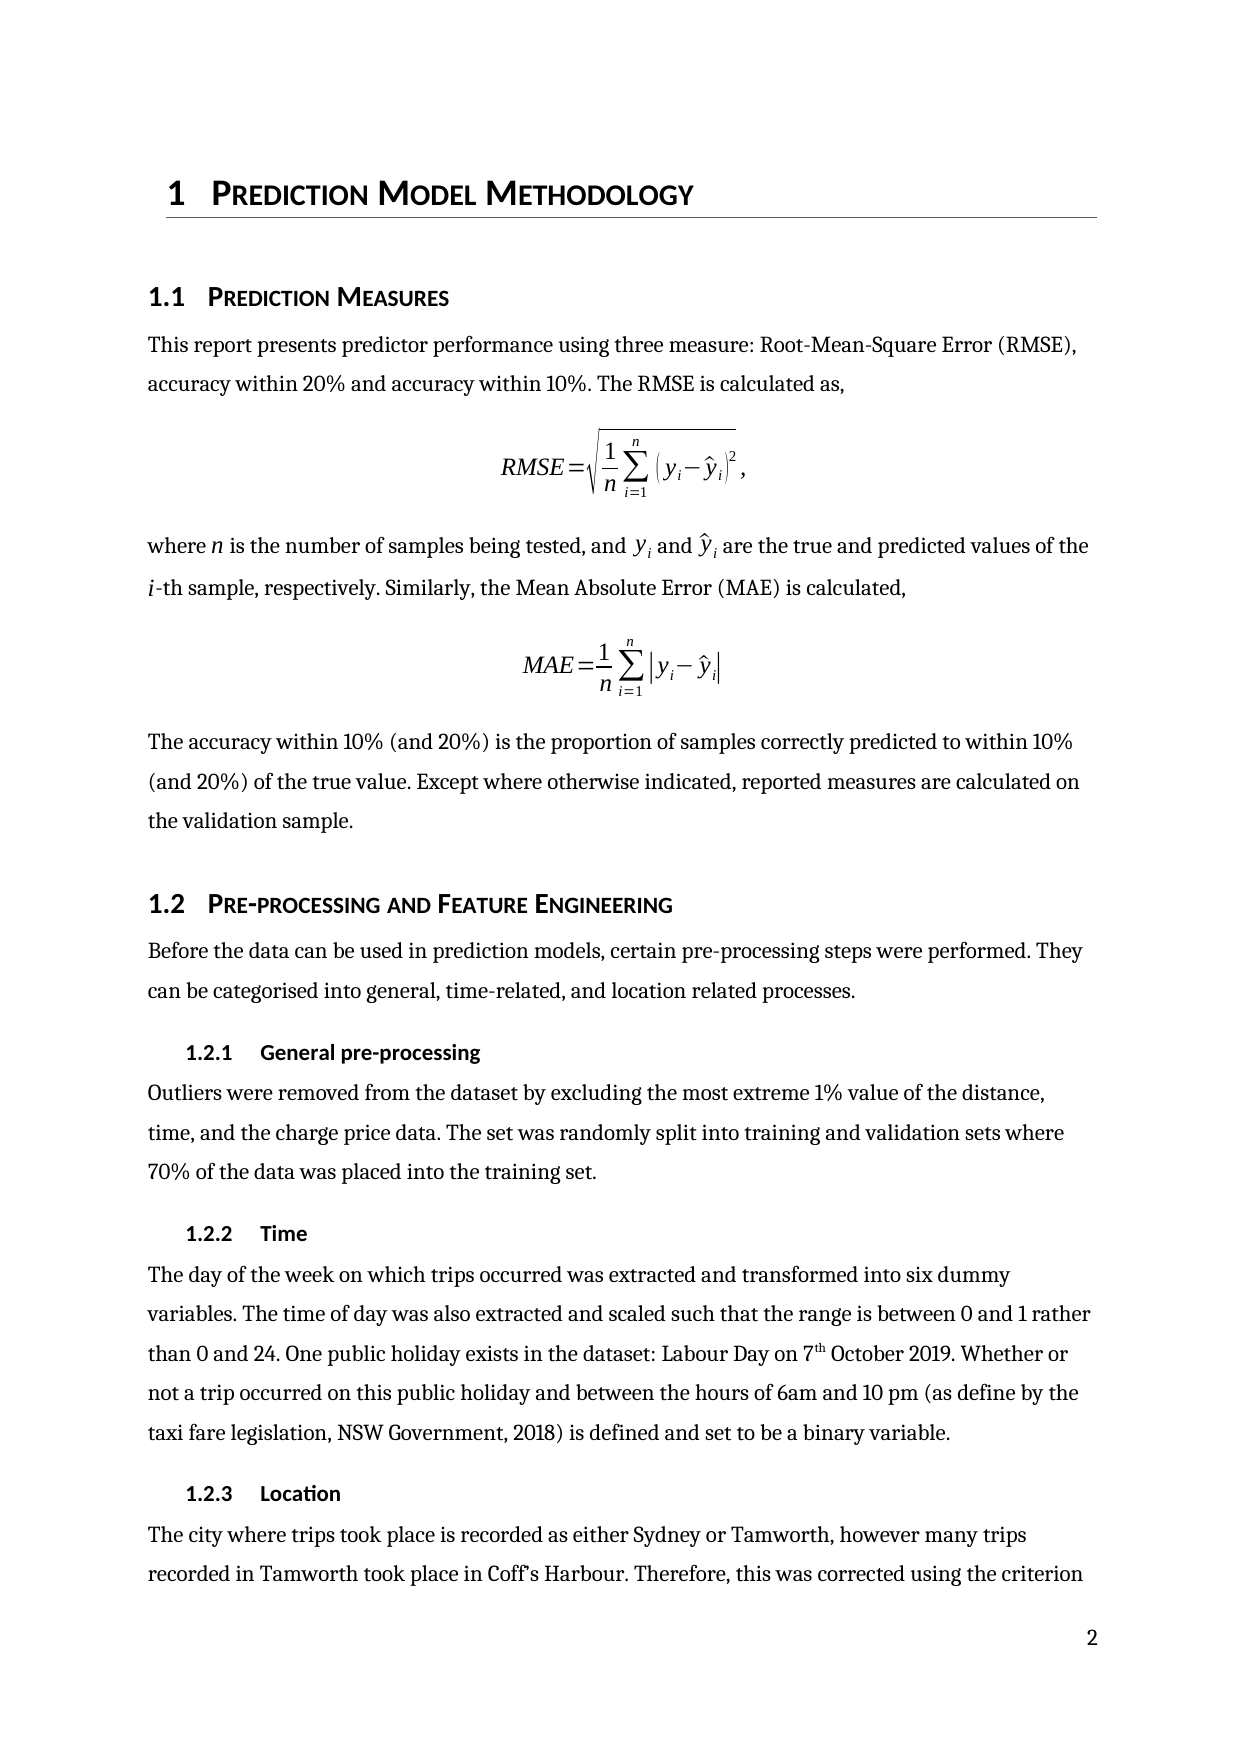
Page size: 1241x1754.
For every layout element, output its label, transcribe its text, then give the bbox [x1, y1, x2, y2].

subtitle Pre-processing and Feature Engineering [148, 885, 1097, 921]
text Outliers were removed from the dataset by excluding the most extreme 1% value of the distance, time, and the charge price data. The set was randomly split into training and validation sets where 70% of the data was placed into the training set. [148, 1080, 1097, 1185]
text where is the number of samples being tested, and and are the true and predicted values of the -th sample, respectively. Similarly, the Mean Absolute Error (MAE) is calculated, [148, 530, 1097, 602]
text The day of the week on which trips occurred was extracted and transformed into six dummy variables. The time of day was also extracted and scaled such that the range is between 0 and 1 rather than 0 and 24. One public holiday exists in the dataset: Labour Day on 7th October 2019. Whether or not a trip occurred on this public holiday and between the hours of 6am and 10 pm (as define by the taxi fare legislation, NSW Government, 2018) is defined and set to be a binary variable. [148, 1261, 1097, 1446]
subtitle Location [185, 1479, 1097, 1508]
subtitle General pre-processing [185, 1038, 1097, 1066]
subtitle Prediction Measures [148, 278, 1097, 314]
subtitle Time [185, 1219, 1097, 1247]
text The accuracy within 10% (and 20%) is the proportion of samples correctly predicted to within 10% (and 20%) of the true value. Except where otherwise indicated, reported measures are calculated on the validation sample. [148, 729, 1097, 834]
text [148, 1522, 1097, 1587]
subtitle Prediction Model Methodology [166, 169, 1097, 217]
text Before the data can be used in prediction models, certain pre-processing steps were performed. They can be categorised into general, time-related, and location related processes. [148, 938, 1097, 1004]
text This report presents predictor performance using three measure: Root-Mean-Square Error (RMSE), accuracy within 20% and accuracy within 10%. The RMSE is calculated as, [148, 332, 1097, 397]
